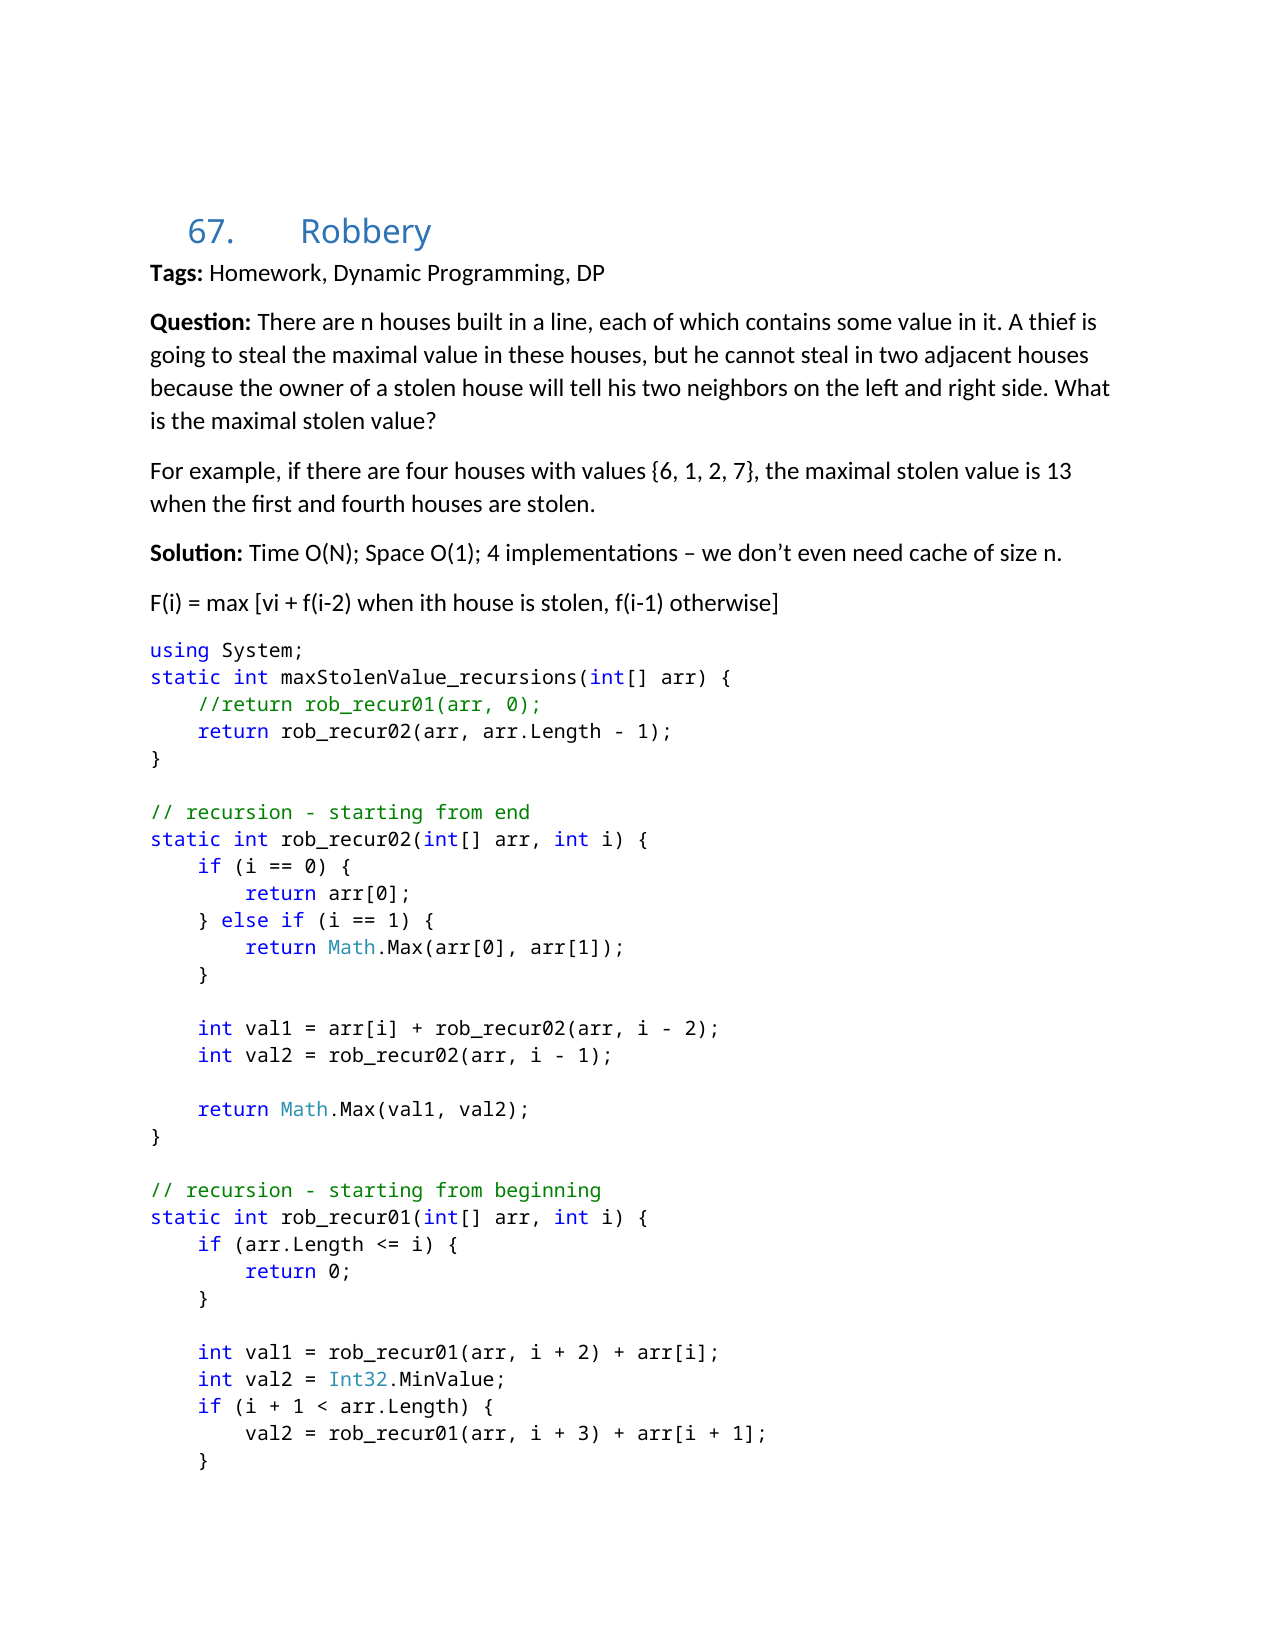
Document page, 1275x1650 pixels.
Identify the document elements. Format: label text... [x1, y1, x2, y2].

text int val2 = rob_recur02(arr, i - 1); [150, 1041, 1125, 1068]
text int val1 = arr[i] + rob_recur02(arr, i - 2); [150, 1014, 1125, 1041]
text return arr[0]; [150, 879, 1125, 906]
text int val2 = Int32.MinValue; [150, 1365, 1125, 1392]
text For example, if there are four houses with values {6, 1, 2, 7}, the maximal stolen value is 13 when the first and fourth houses are stolen. [150, 455, 1125, 518]
text return rob_recur02(arr, arr.Length - 1); [150, 717, 1125, 744]
text // recursion - starting from end [150, 798, 1125, 825]
text Solution: Time O(N); Space O(1); 4 implementations – we don’t even need cache of size n. [150, 537, 1125, 568]
text } [150, 960, 1125, 987]
text return Math.Max(val1, val2); [150, 1095, 1125, 1122]
text Tags: Homework, Dynamic Programming, DP [150, 257, 1125, 287]
text } else if (i == 1) { [150, 906, 1125, 933]
text val2 = rob_recur01(arr, i + 3) + arr[i + 1]; [150, 1419, 1125, 1446]
text } [150, 1284, 1125, 1311]
text return Math.Max(arr[0], arr[1]); [150, 933, 1125, 960]
text if (i == 0) { [150, 852, 1125, 879]
text if (i + 1 < arr.Length) { [150, 1392, 1125, 1419]
text return 0; [150, 1257, 1125, 1284]
text static int maxStolenValue_recursions(int[] arr) { [150, 663, 1125, 690]
text static int rob_recur01(int[] arr, int i) { [150, 1203, 1125, 1230]
text int val1 = rob_recur01(arr, i + 2) + arr[i]; [150, 1338, 1125, 1365]
text Question: There are n houses built in a line, each of which contains some value in it. A thief is going to steal the maximal value in these houses, but he cannot steal in two adjacent houses because the owner of a stolen house will tell his two neighbors on the left and right side. What is the maximal stolen value? [150, 306, 1125, 436]
text } [150, 744, 1125, 771]
text using System; [150, 636, 1125, 663]
text if (arr.Length <= i) { [150, 1230, 1125, 1257]
text //return rob_recur01(arr, 0); [150, 690, 1125, 717]
subtitle Robbery [187, 208, 1125, 253]
text F(i) = max [vi + f(i-2) when ith house is stolen, f(i-1) otherwise] [150, 587, 1125, 617]
text } [150, 1446, 1125, 1473]
text static int rob_recur02(int[] arr, int i) { [150, 825, 1125, 852]
text } [150, 1122, 1125, 1149]
text // recursion - starting from beginning [150, 1176, 1125, 1203]
